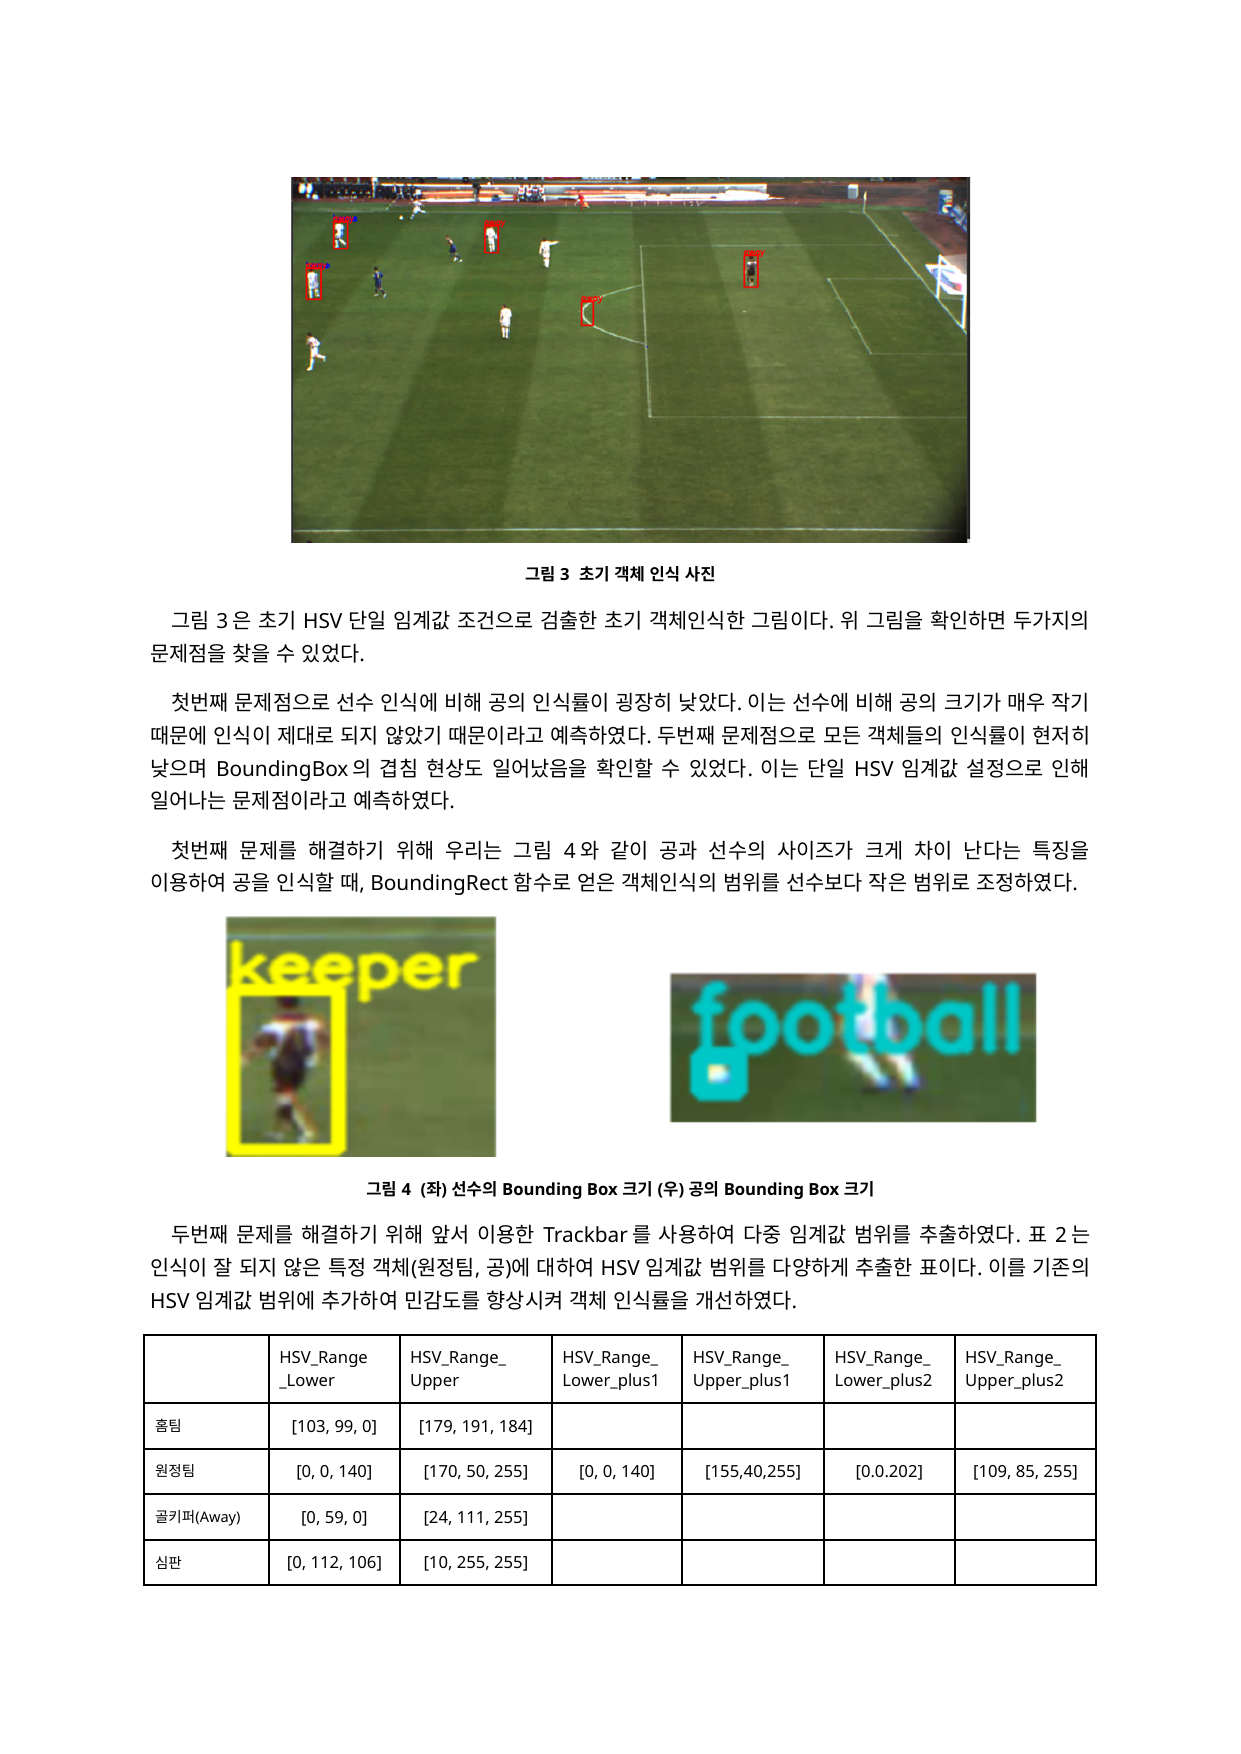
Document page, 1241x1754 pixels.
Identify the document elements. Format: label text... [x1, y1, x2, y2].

table_cell 원정팀 [145, 1450, 268, 1493]
table_cell [683, 1404, 823, 1447]
text 첫번째 문제점으로 선수 인식에 비해 공의 인식률이 굉장히 낮았다. 이는 선수에 비해 공의 크기가 매우 작기 때문에 인식이 제대로 되지 않았기 때문이라고 예측하였다. 두번째 문제점으로 모든 객체들의 인식률이 현저히 낮으며 BoundingBox의 겹침 현상도 일어났음을 확인할 수 있었다. 이는 단일 HSV 임계값 설정으로 인해 일어나는 문제점이라고 예측하였다. [150, 686, 1090, 815]
picture [291, 177, 971, 543]
table_cell [825, 1404, 954, 1447]
text 첫번째 문제를 해결하기 위해 우리는 그림 4와 같이 공과 선수의 사이즈가 크게 차이 난다는 특징을 이용하여 공을 인식할 때, BoundingRect 함수로 얻은 객체인식의 범위를 선수보다 작은 범위로 조정하였다. [150, 834, 1090, 897]
table_cell [956, 1404, 1095, 1447]
table_header [145, 1336, 268, 1402]
table_cell [0, 59, 0] [270, 1495, 399, 1539]
table_cell [825, 1541, 954, 1584]
table_cell [0, 0, 140] [270, 1450, 399, 1493]
text 그림 4 (좌) 선수의 Bounding Box 크기 (우) 공의 Bounding Box 크기 [150, 1176, 1090, 1200]
table_cell [553, 1495, 681, 1539]
text 두번째 문제를 해결하기 위해 앞서 이용한 Trackbar를 사용하여 다중 임계값 범위를 추출하였다. 표 2는 인식이 잘 되지 않은 특정 객체(원정팀, 공)에 대하여 HSV 임계값 범위를 다양하게 추출한 표이다. 이를 기존의 HSV 임계값 범위에 추가하여 민감도를 향상시켜 객체 인식률을 개선하였다. [150, 1219, 1090, 1314]
table_cell [683, 1495, 823, 1539]
table_header HSV_Range_ Lower_plus2 [825, 1336, 954, 1402]
table_header HSV_Range _Lower [270, 1336, 399, 1402]
table_cell 홈팀 [145, 1404, 268, 1447]
table_cell [179, 191, 184] [401, 1404, 551, 1447]
table_cell [553, 1404, 681, 1447]
text 그림 3 초기 객체 인식 사진 [150, 561, 1090, 586]
text 그림 3은 초기 HSV 단일 임계값 조건으로 검출한 초기 객체인식한 그림이다. 위 그림을 확인하면 두가지의 문제점을 찾을 수 있었다. [150, 604, 1090, 667]
table_cell [0, 112, 106] [270, 1541, 399, 1584]
table_header HSV_Range_ Upper [401, 1336, 551, 1402]
table_cell [683, 1541, 823, 1584]
table_header HSV_Range_ Upper_plus2 [956, 1336, 1095, 1402]
table_cell [24, 111, 255] [401, 1495, 551, 1539]
table_cell [109, 85, 255] [956, 1450, 1095, 1493]
table_cell [956, 1495, 1095, 1539]
table_header HSV_Range_ Lower_plus1 [553, 1336, 681, 1402]
table_cell [10, 255, 255] [401, 1541, 551, 1584]
table_cell [170, 50, 255] [401, 1450, 551, 1493]
table_cell [155,40,255] [683, 1450, 823, 1493]
table_cell 심판 [145, 1541, 268, 1584]
table_cell 골키퍼(Away) [145, 1495, 268, 1539]
table_cell [103, 99, 0] [270, 1404, 399, 1447]
table_cell [0, 0, 140] [553, 1450, 681, 1493]
picture [224, 916, 1038, 1157]
table_cell [553, 1541, 681, 1584]
table_cell [825, 1495, 954, 1539]
table_cell [956, 1541, 1095, 1584]
table_cell [0.0.202] [825, 1450, 954, 1493]
table_header HSV_Range_ Upper_plus1 [683, 1336, 823, 1402]
